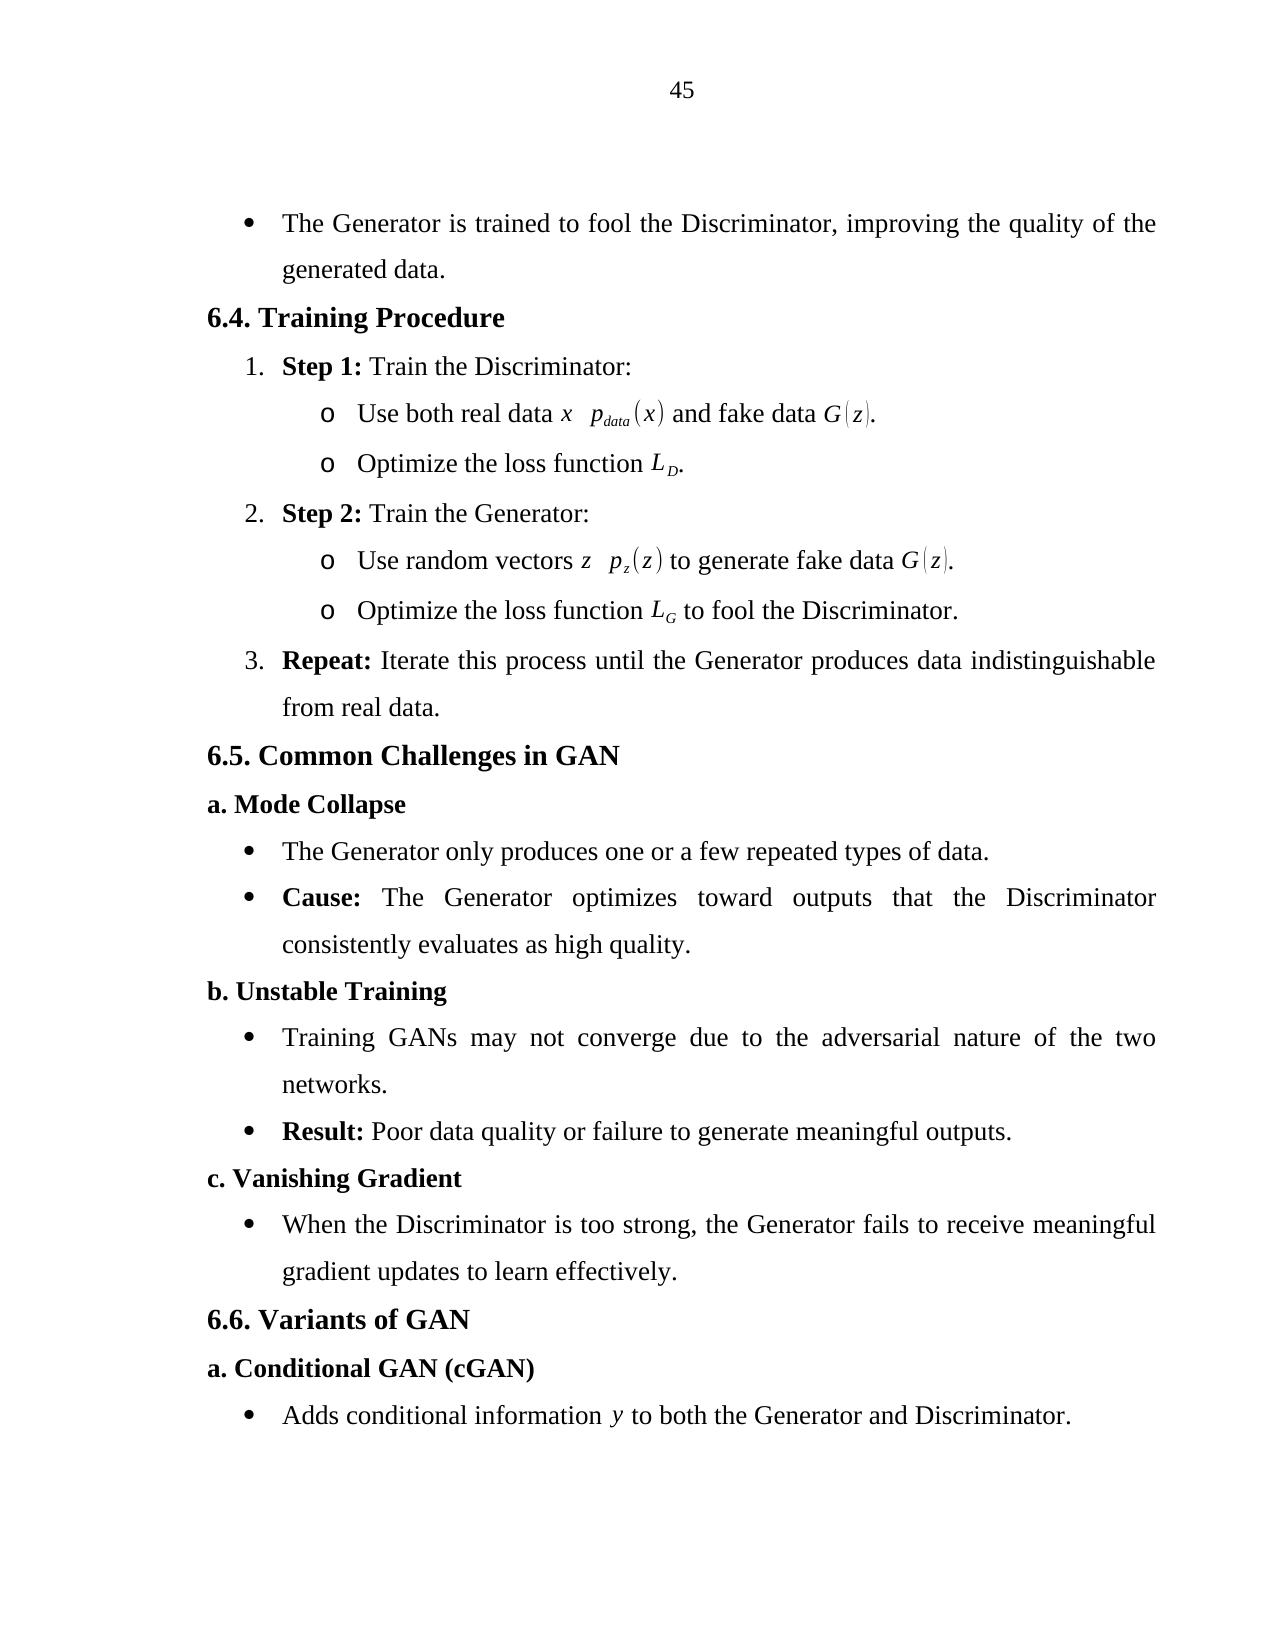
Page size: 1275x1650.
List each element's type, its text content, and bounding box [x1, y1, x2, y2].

list Optimize the loss function ​. [319, 447, 1157, 481]
list Step 1: Train the Discriminator: [244, 351, 1157, 382]
list Training GANs may not converge due to the adversarial nature of the two networks. [244, 1022, 1157, 1099]
list The Generator is trained to fool the Discriminator, improving the quality of the generated data. [244, 207, 1157, 285]
list Adds conditional information to both the Generator and Discriminator. [244, 1399, 1157, 1430]
text 6.5. Common Challenges in GAN [207, 738, 1157, 771]
list Result: Poor data quality or failure to generate meaningful outputs. [244, 1115, 1157, 1146]
list When the Discriminator is too strong, the Generator fails to receive meaningful gradient updates to learn effectively. [244, 1208, 1157, 1286]
list Use both real data and fake data . [319, 397, 1157, 431]
list The Generator only produces one or a few repeated types of data. [244, 834, 1157, 866]
text a. Mode Collapse [207, 788, 1157, 819]
text c. Vanishing Gradient [207, 1162, 1157, 1193]
list Repeat: Iterate this process until the Generator produces data indistinguishable from real data. [244, 644, 1157, 722]
text a. Conditional GAN (cGAN) [207, 1352, 1157, 1383]
text b. Unstable Training [207, 975, 1157, 1006]
text 6.6. Variants of GAN [207, 1302, 1157, 1336]
text 6.4. Training Procedure [207, 300, 1157, 334]
list Optimize the loss function to fool the Discriminator. [319, 594, 1157, 628]
list Cause: The Generator optimizes toward outputs that the Discriminator consistently evaluates as high quality. [244, 881, 1157, 959]
list Step 2: Train the Generator: [244, 497, 1157, 528]
list Use random vectors to generate fake data . [319, 544, 1157, 577]
